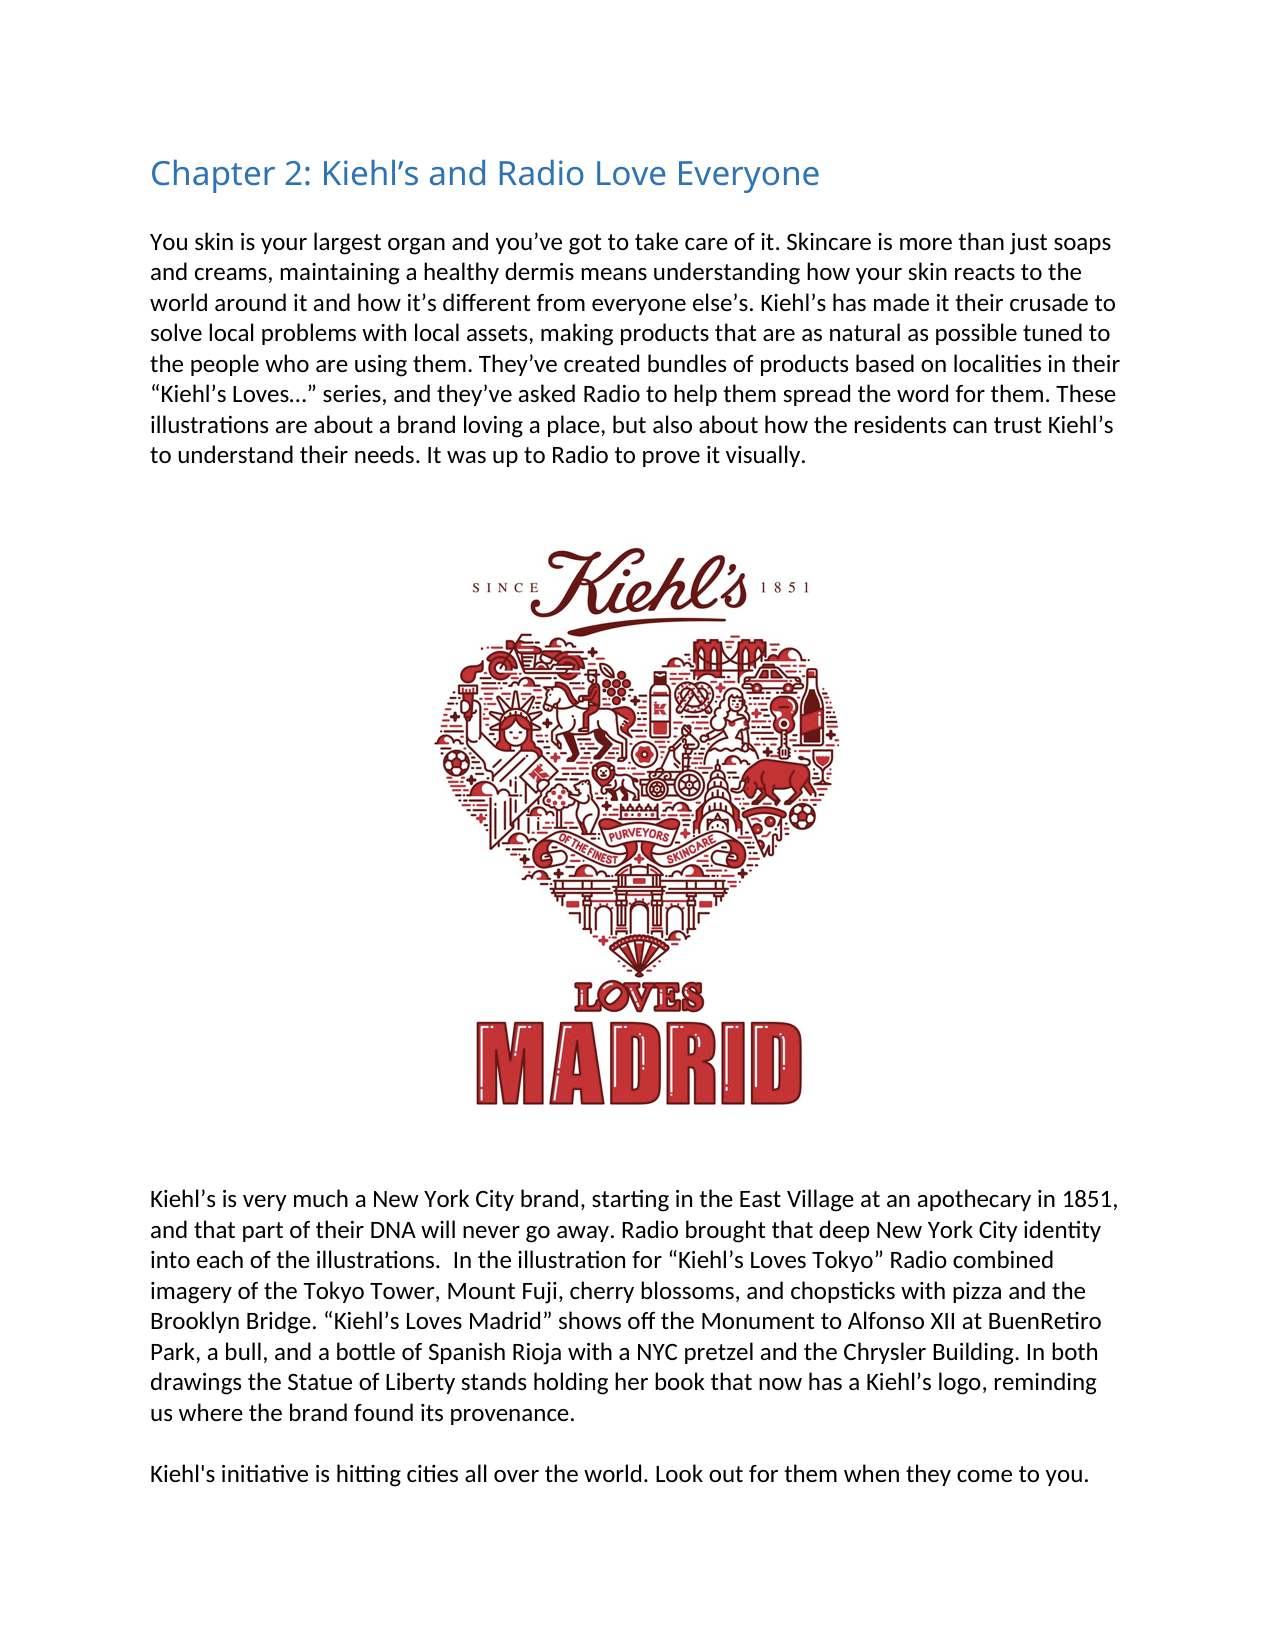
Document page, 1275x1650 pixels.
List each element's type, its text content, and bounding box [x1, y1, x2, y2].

text You skin is your largest organ and you’ve got to take care of it. Skincare is more than just soaps and creams, maintaining a healthy dermis means understanding how your skin reacts to the world around it and how it’s different from everyone else’s. Kiehl’s has made it their crusade to solve local problems with local assets, making products that are as natural as possible tuned to the people who are using them. They’ve created bundles of products based on localities in their “Kiehl’s Loves…” series, and they’ve asked Radio to help them spread the word for them. These illustrations are about a brand loving a place, but also about how the residents can trust Kiehl’s to understand their needs. It was up to Radio to prove it visually. [150, 226, 1125, 470]
text Kiehl’s is very much a New York City brand, starting in the East Village at an apothecary in 1851, and that part of their DNA will never go away. Radio brought that deep New York City identity into each of the illustrations. In the illustration for “Kiehl’s Loves Tokyo” Radio combined imagery of the Tokyo Tower, Mount Fuji, cherry blossoms, and chopsticks with pizza and the Brooklyn Bridge. “Kiehl’s Loves Madrid” shows off the Monument to Alfonso XII at BuenRetiro Park, a bull, and a bottle of Spanish Rioja with a NYC pretzel and the Chrysler Building. In both drawings the Statue of Liberty stands holding her book that now has a Kiehl’s logo, reminding us where the brand found its provenance. [150, 1183, 1125, 1428]
text Kiehl's initiative is hitting cities all over the world. Look out for them when they come to you. [150, 1458, 1125, 1489]
picture [385, 500, 890, 1153]
subtitle Chapter 2: Kiehl’s and Radio Love Everyone [150, 150, 1125, 195]
